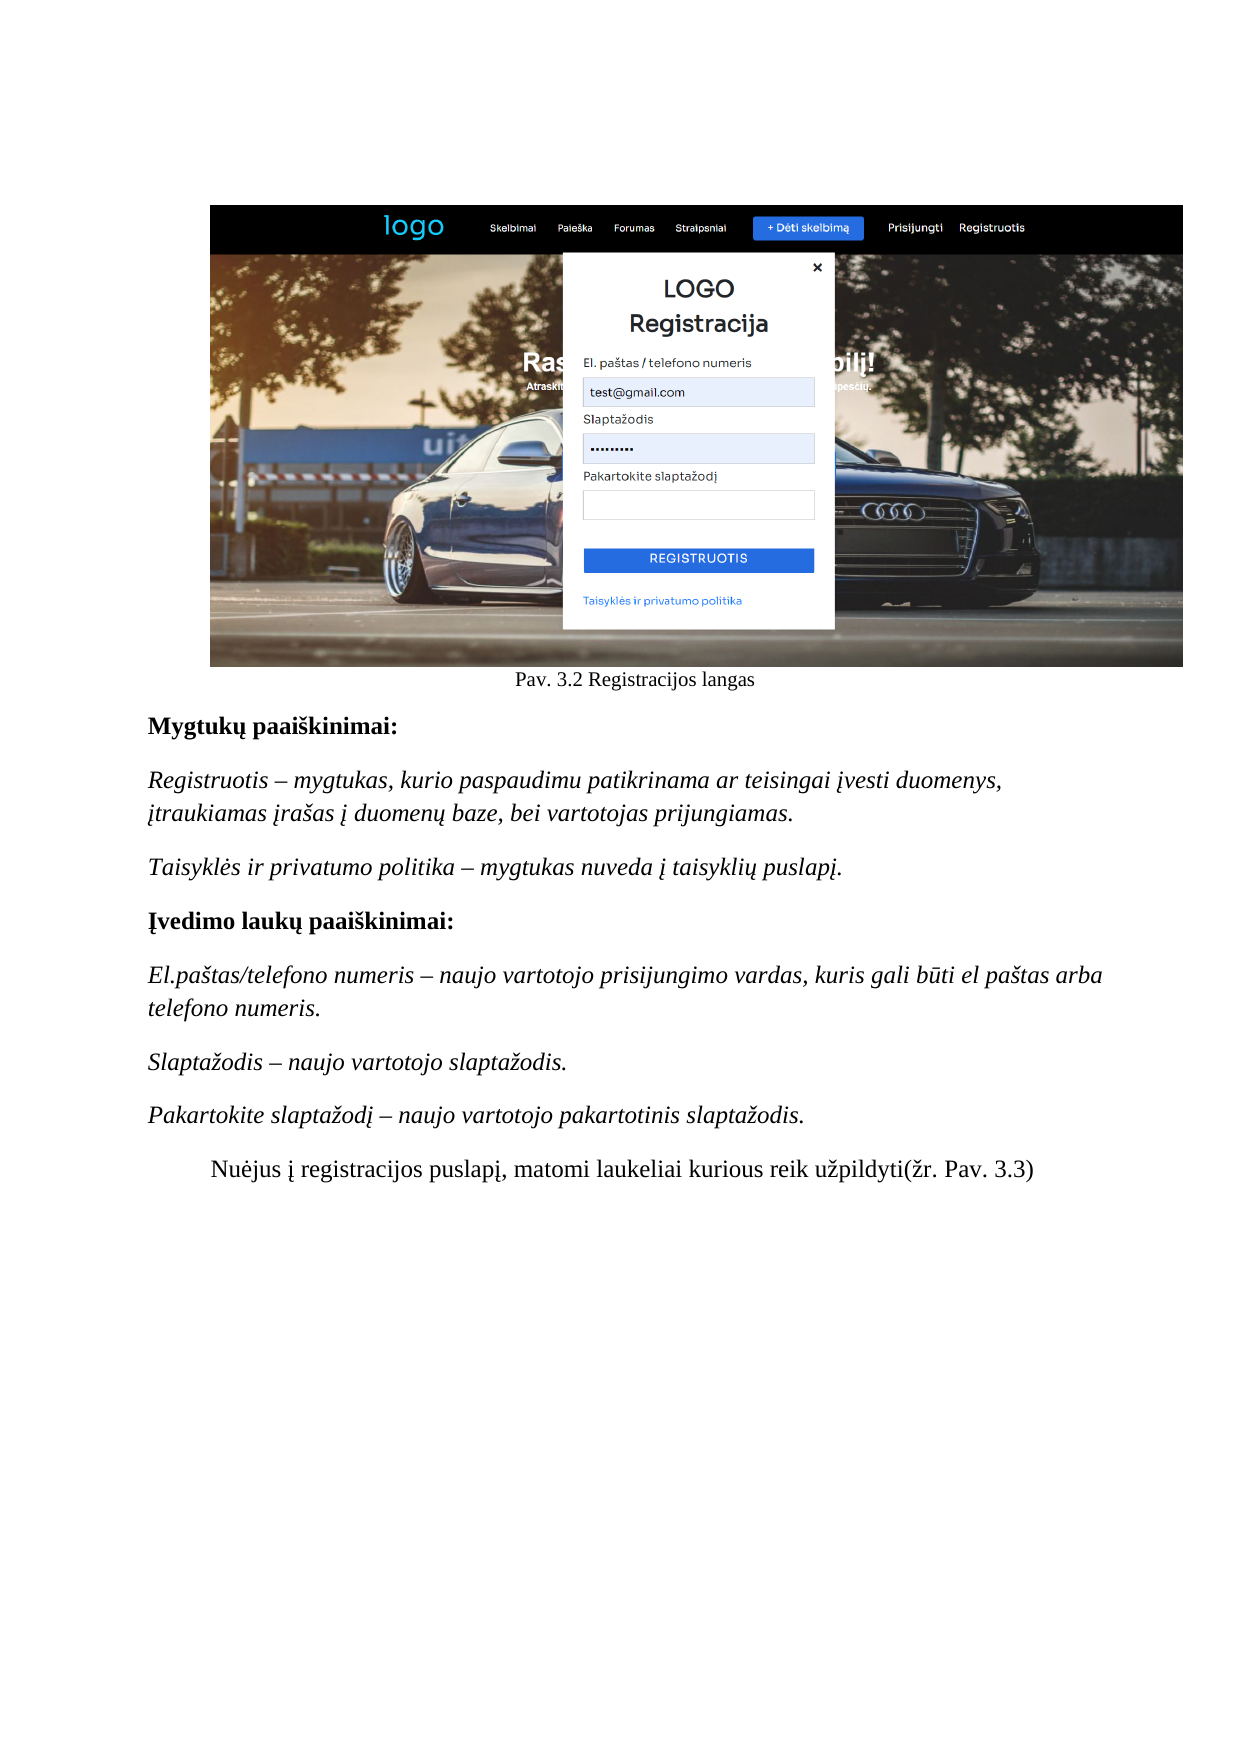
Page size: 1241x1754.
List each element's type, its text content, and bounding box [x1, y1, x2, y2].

text Taisyklės ir privatumo politika – mygtukas nuveda į taisyklių puslapį. [148, 852, 1122, 881]
picture [210, 205, 1183, 667]
text Slaptažodis – naujo vartotojo slaptažodis. [148, 1047, 1122, 1076]
text Įvedimo laukų paaiškinimai: [148, 906, 1122, 935]
text Pakartokite slaptažodį – naujo vartotojo pakartotinis slaptažodis. [148, 1101, 1122, 1129]
text El.paštas/telefono numeris – naujo vartotojo prisijungimo vardas, kuris gali būti el paštas arba telefono numeris. [148, 960, 1122, 1022]
text Mygtukų paaiškinimai: [148, 711, 1122, 740]
text Registruotis – mygtukas, kurio paspaudimu patikrinama ar teisingai įvesti duomenys, įtraukiamas įrašas į duomenų baze, bei vartotojas prijungiamas. [148, 765, 1122, 827]
